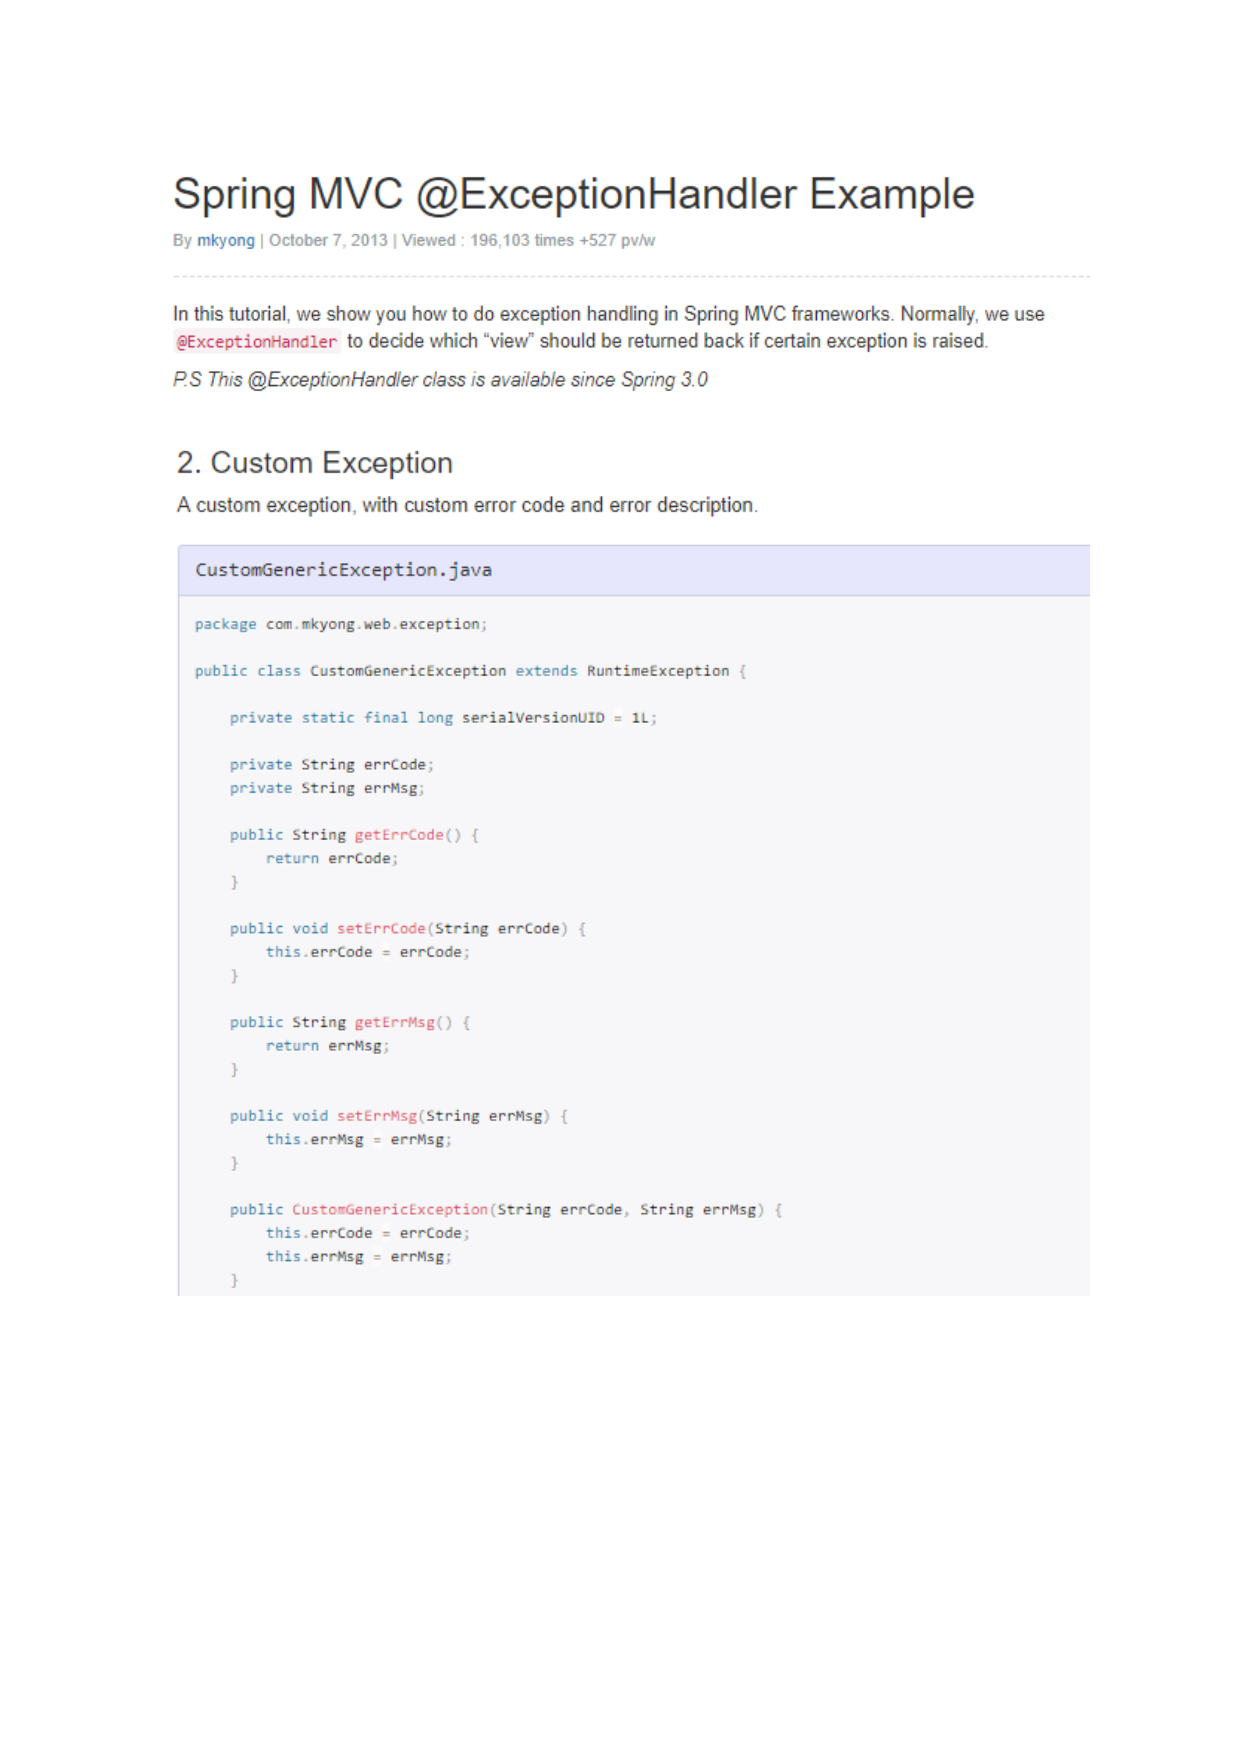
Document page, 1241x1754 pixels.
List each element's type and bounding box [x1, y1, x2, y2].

picture [150, 150, 1091, 409]
picture [150, 431, 1091, 1296]
